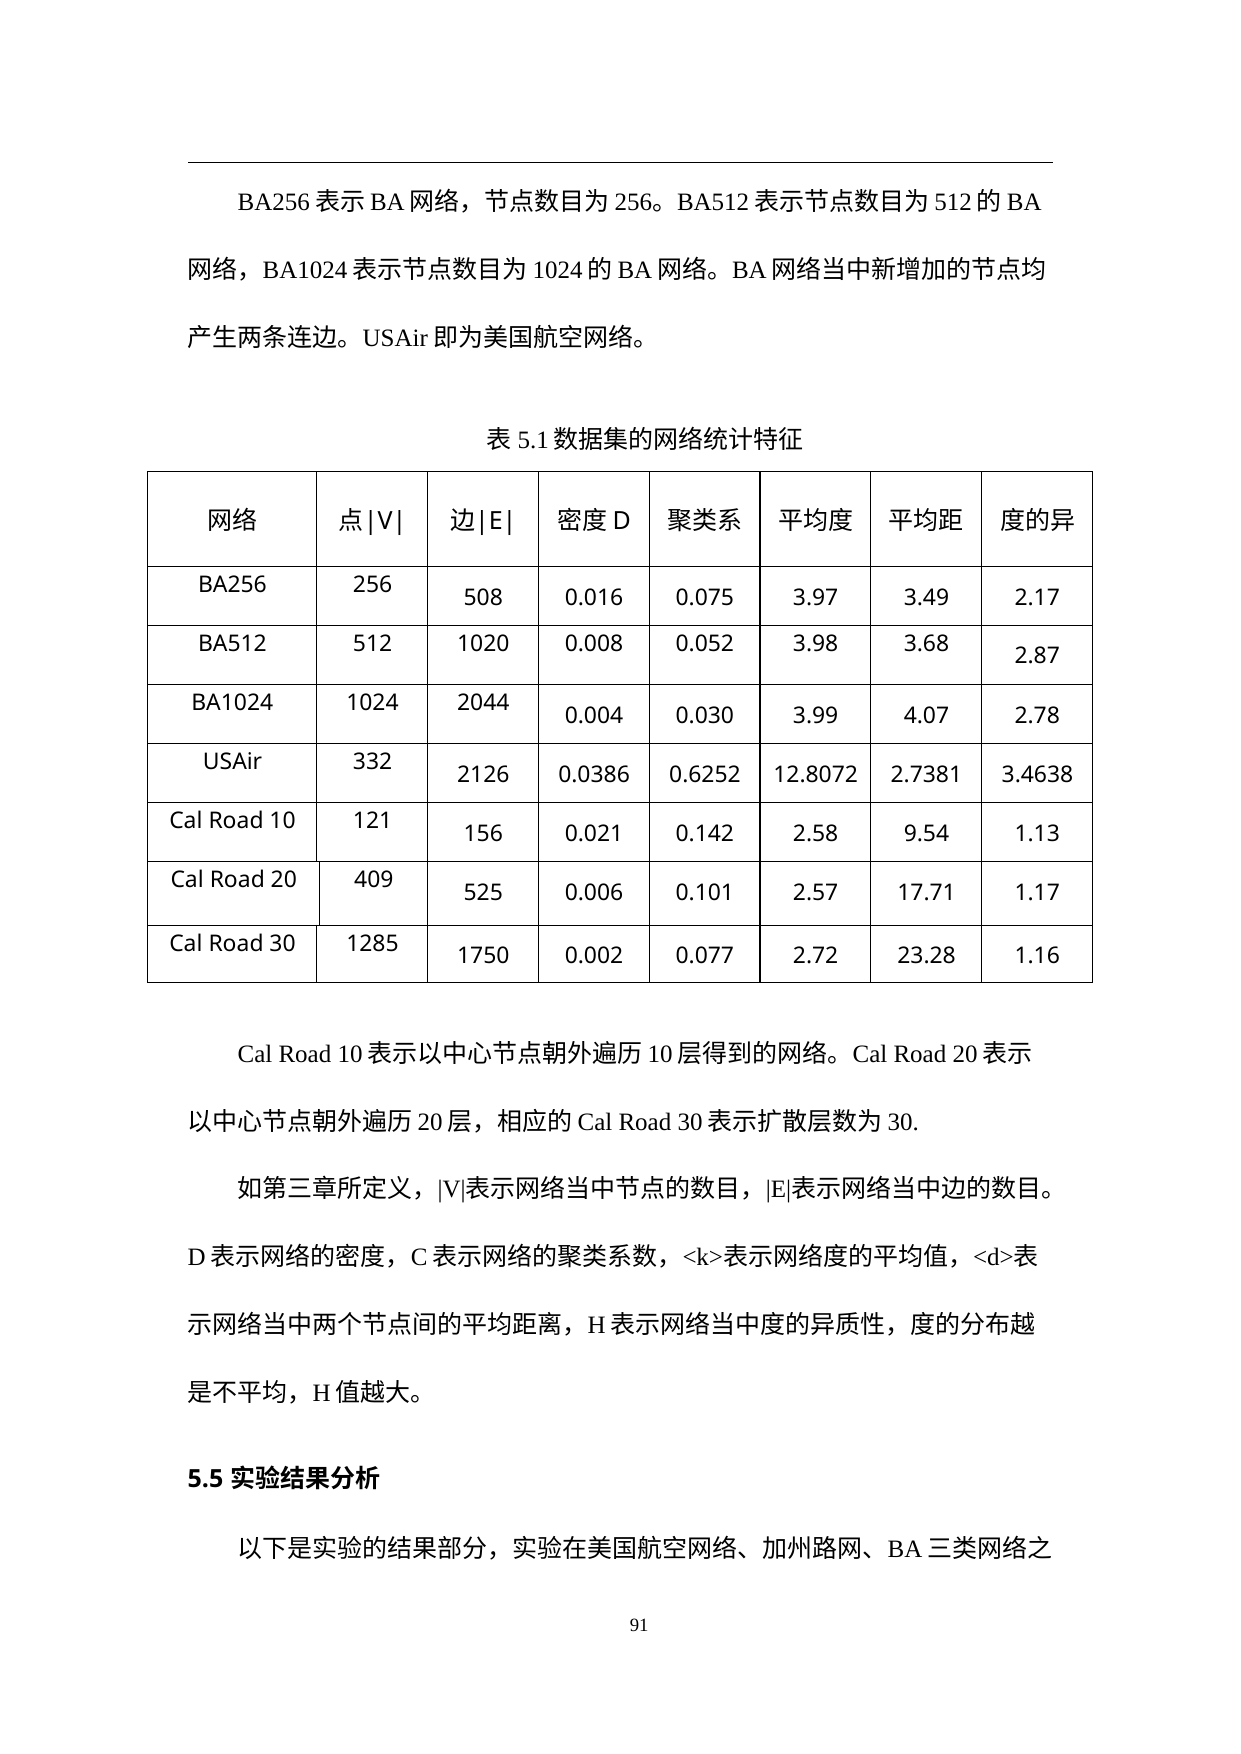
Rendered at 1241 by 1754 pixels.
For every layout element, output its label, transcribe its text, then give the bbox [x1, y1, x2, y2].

table_cell BA1024 [148, 685, 316, 743]
table_cell Cal Road 20 [148, 862, 319, 924]
table_cell BA512 [148, 626, 316, 684]
table_cell 525 [428, 862, 538, 924]
text 如第三章所定义，|V|表示网络当中节点的数目，|E|表示网络当中边的数目。D表示网络的密度，C表示网络的聚类系数，<k>表示网络度的平均值，<d>表示网络当中两个节点间的平均距离，H表示网络当中度的异质性，度的分布越是不平均，H值越大。 [187, 1153, 1053, 1425]
table_cell 0.021 [539, 803, 649, 861]
table_header 平均距离<d> [871, 472, 981, 566]
table_cell 0.077 [650, 926, 759, 982]
table_cell 0.0386 [539, 744, 649, 802]
table_header 平均度<k> [761, 472, 870, 566]
text BA256表示BA网络，节点数目为256。BA512表示节点数目为512的BA网络，BA1024表示节点数目为1024的BA网络。BA网络当中新增加的节点均产生两条连边。USAir即为美国航空网络。 [187, 166, 1053, 369]
table_header 网络 [148, 472, 316, 566]
table_cell 2.58 [761, 803, 870, 861]
table_cell 2044 [428, 685, 538, 743]
subtitle 5.5 实验结果分析 [187, 1459, 1053, 1495]
table_cell 508 [428, 567, 538, 624]
table_cell 256 [317, 567, 427, 624]
table_cell 0.6252 [650, 744, 759, 802]
table_cell 156 [428, 803, 538, 861]
table_cell 3.4638 [982, 744, 1092, 802]
table_cell 0.002 [539, 926, 649, 982]
table_cell 2.78 [982, 685, 1092, 743]
table_cell 1750 [428, 926, 538, 982]
table_header 点|V| [317, 472, 427, 566]
table_cell 9.54 [871, 803, 981, 861]
table_cell 2.72 [761, 926, 870, 982]
table_cell 17.71 [871, 862, 981, 924]
table_cell 0.030 [650, 685, 759, 743]
table_cell 512 [317, 626, 427, 684]
table_header 度的异质性H [982, 472, 1092, 566]
table_cell 121 [317, 803, 427, 861]
text 表 5.1数据集的网络统计特征 [187, 403, 1053, 471]
table_cell 2.7381 [871, 744, 981, 802]
table_header 聚类系数C [650, 472, 759, 566]
table_cell 0.006 [539, 862, 649, 924]
table_cell 1020 [428, 626, 538, 684]
table_cell 1.17 [982, 862, 1092, 924]
table_cell 1.13 [982, 803, 1092, 861]
table_header 密度D [539, 472, 649, 566]
table_cell 0.075 [650, 567, 759, 624]
table_cell 409 [320, 862, 427, 924]
table_cell 2.57 [761, 862, 870, 924]
table_cell Cal Road 30 [148, 926, 316, 982]
table_cell BA256 [148, 567, 316, 624]
table_cell 2.87 [982, 626, 1092, 684]
table_cell Cal Road 10 [148, 803, 316, 861]
table_cell 1024 [317, 685, 427, 743]
table_cell 3.97 [761, 567, 870, 624]
table_header 边|E| [428, 472, 538, 566]
table_cell 3.98 [761, 626, 870, 684]
table_cell 2.17 [982, 567, 1092, 624]
table_cell 0.004 [539, 685, 649, 743]
table_cell 3.68 [871, 626, 981, 684]
table_cell 1285 [317, 926, 427, 982]
table_cell 3.49 [871, 567, 981, 624]
table_cell 23.28 [871, 926, 981, 982]
text Cal Road 10表示以中心节点朝外遍历10层得到的网络。Cal Road 20表示以中心节点朝外遍历20层，相应的Cal Road 30表示扩散层数为30. [187, 1017, 1053, 1153]
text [187, 1513, 1053, 1581]
table_cell 4.07 [871, 685, 981, 743]
table_cell 2126 [428, 744, 538, 802]
table_cell 0.101 [650, 862, 759, 924]
table_cell 0.052 [650, 626, 759, 684]
table_cell 0.008 [539, 626, 649, 684]
table_cell 332 [317, 744, 427, 802]
table_cell 0.016 [539, 567, 649, 624]
table_cell 0.142 [650, 803, 759, 861]
table_cell 3.99 [761, 685, 870, 743]
table_cell USAir [148, 744, 316, 802]
table_cell 1.16 [982, 926, 1092, 982]
table_cell 12.8072 [761, 744, 870, 802]
